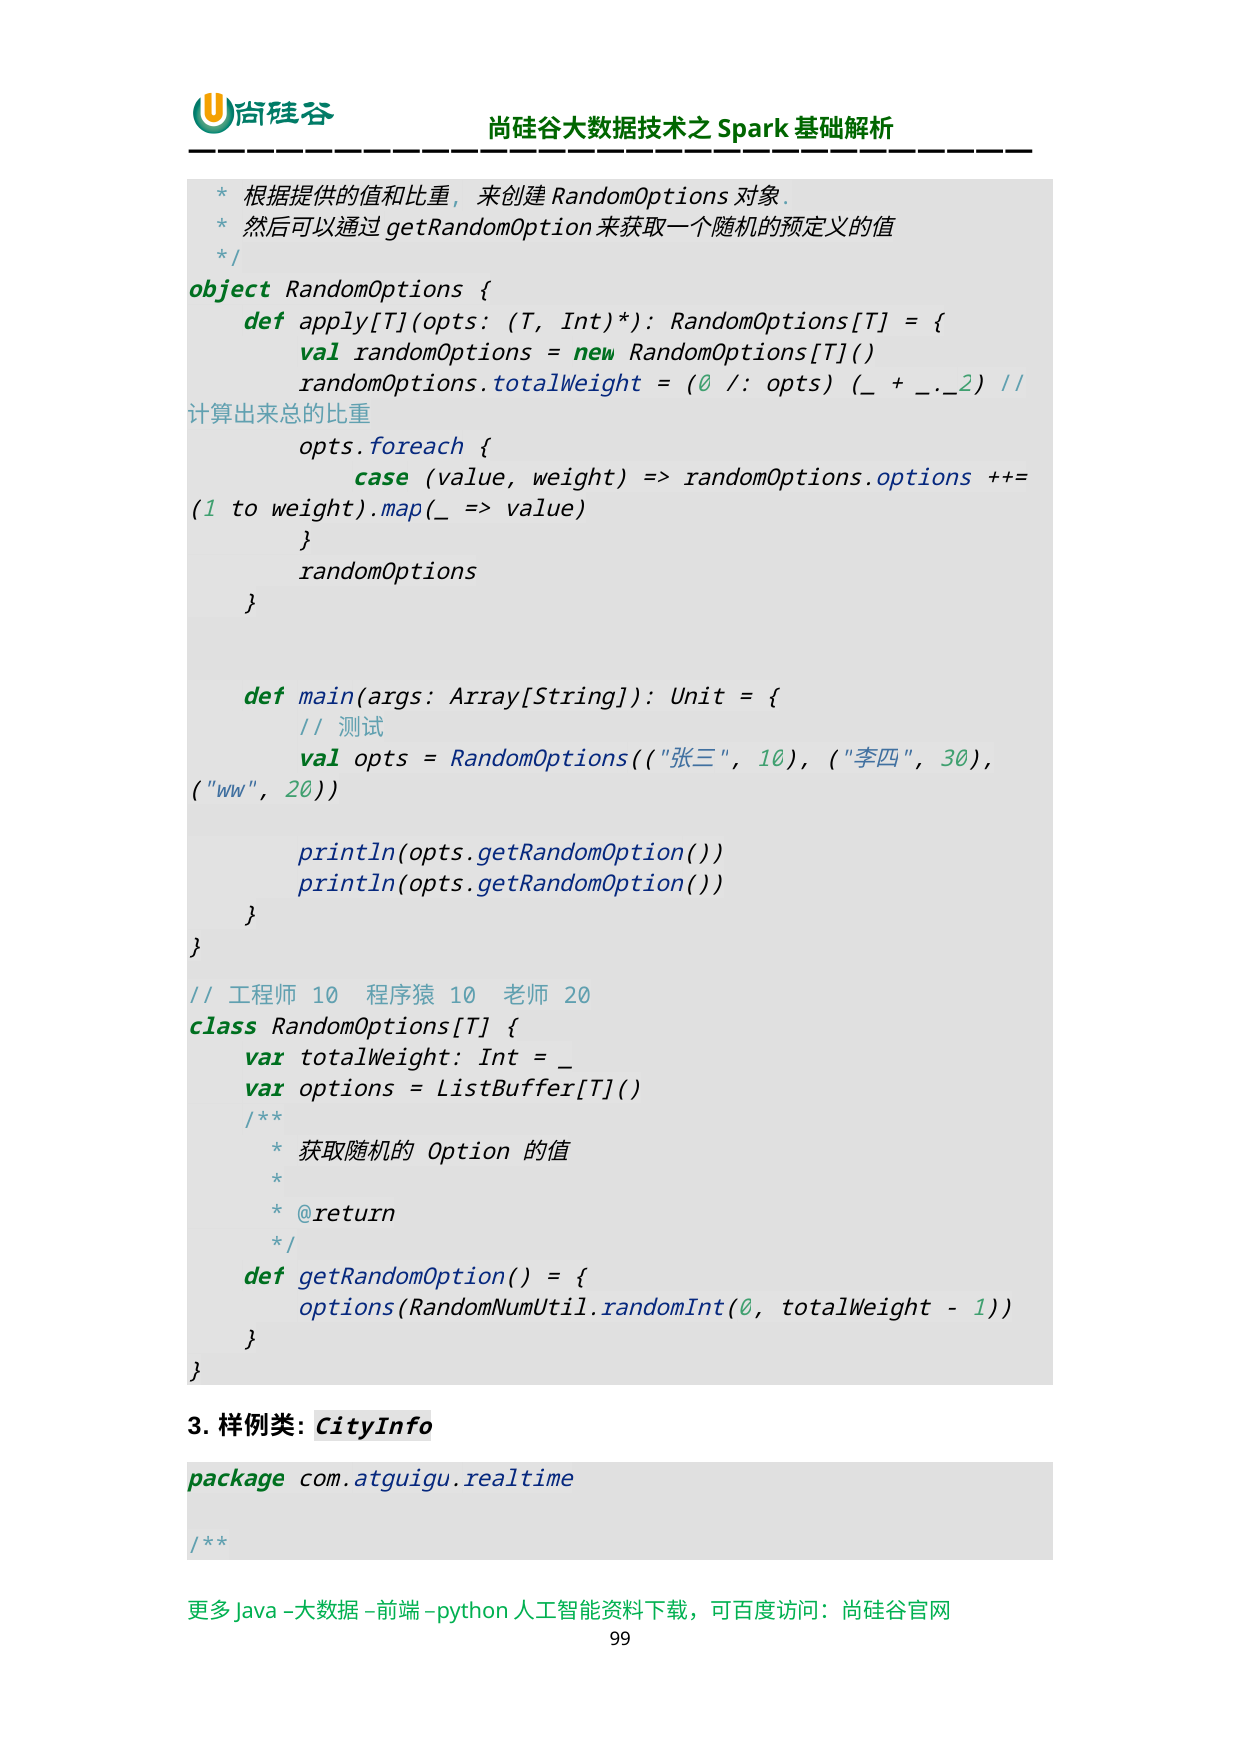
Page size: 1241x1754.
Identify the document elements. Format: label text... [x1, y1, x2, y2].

subtitle 3. 样例类: CityInfo [187, 1391, 1053, 1456]
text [187, 1462, 1053, 1560]
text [187, 179, 1053, 1385]
picture [187, 88, 338, 138]
